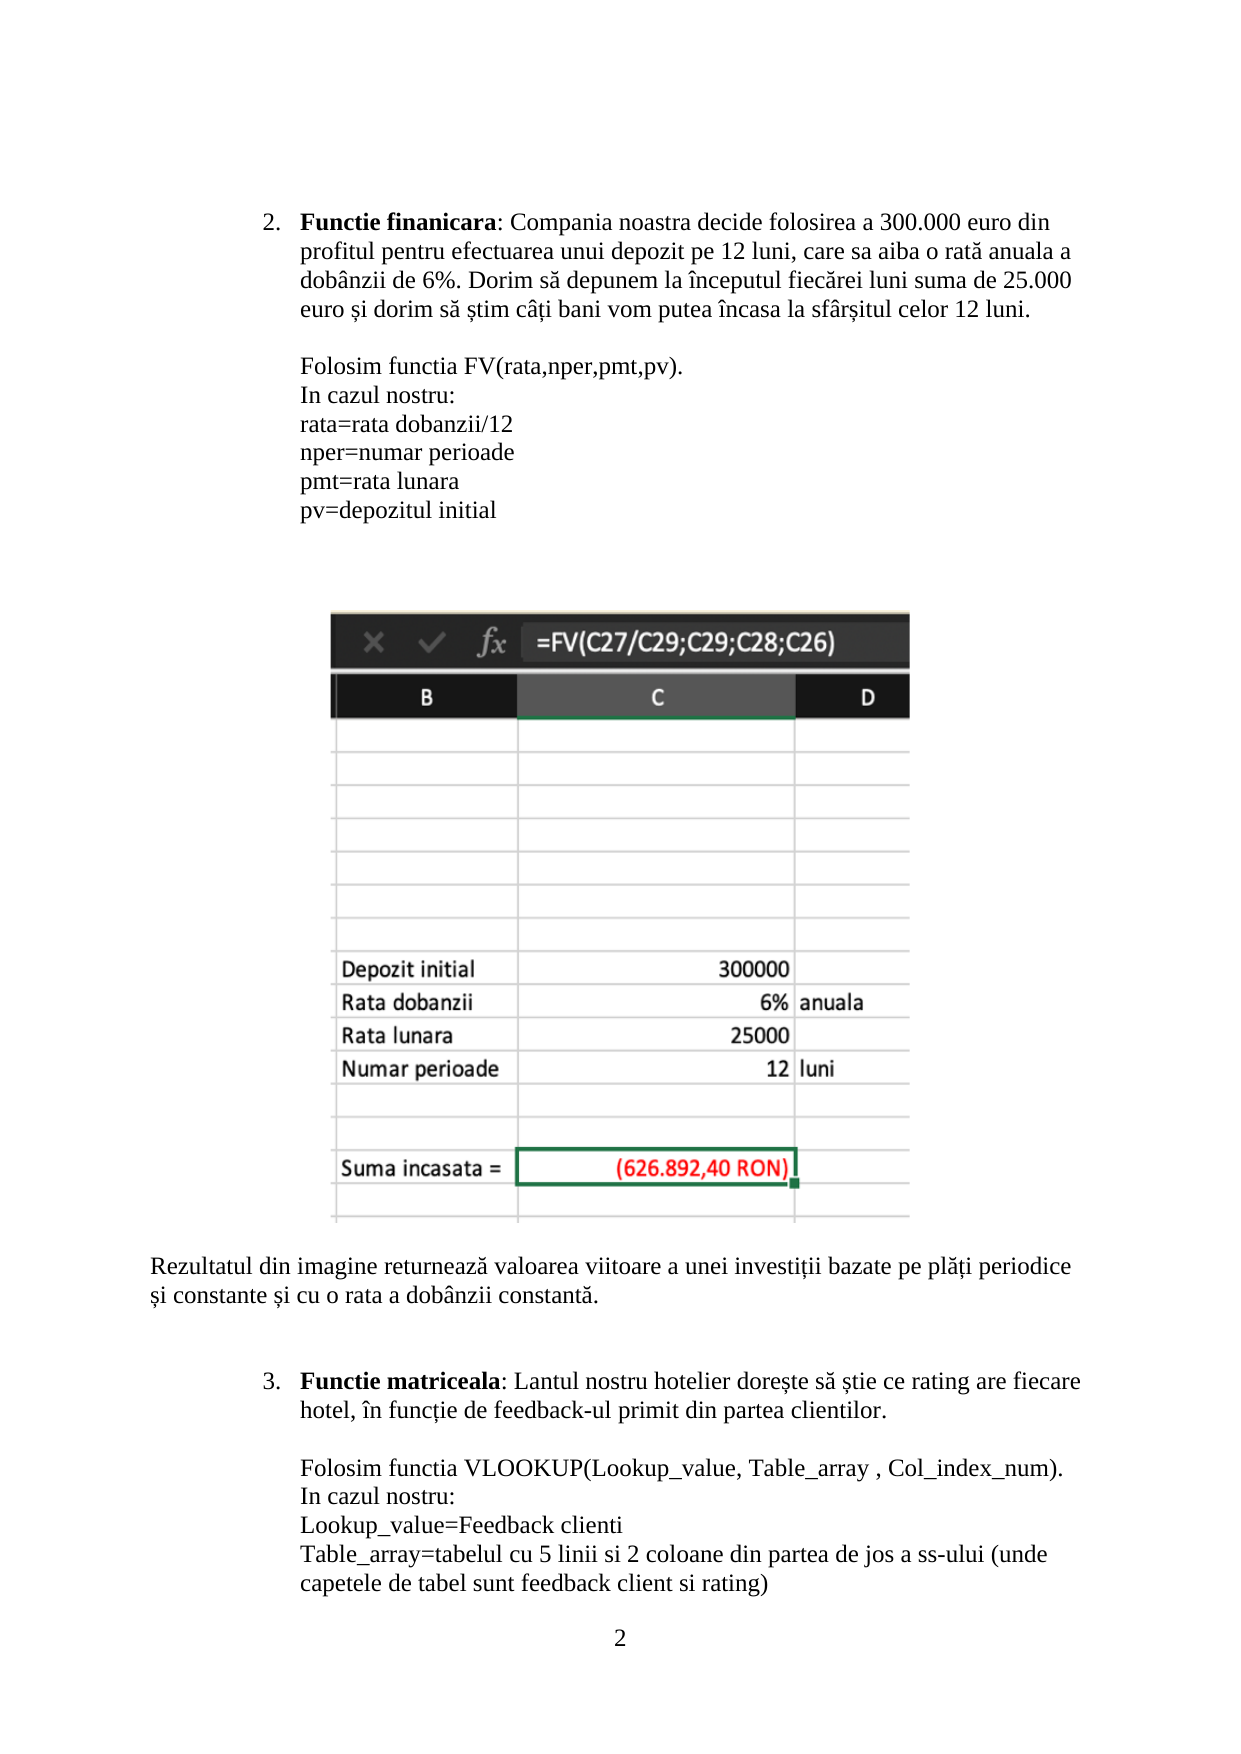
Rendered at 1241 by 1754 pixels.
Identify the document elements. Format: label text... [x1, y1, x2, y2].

list rata=rata dobanzii/12 [300, 409, 1090, 437]
list pv=depozitul initial [300, 495, 1090, 524]
list Lookup_value=Feedback clienti [300, 1510, 1090, 1539]
list Folosim functia FV(rata,nper,pmt,pv). [300, 351, 1090, 380]
list pmt=rata lunara [300, 466, 1090, 495]
list nper=numar perioade [300, 437, 1090, 466]
list Table_array=tabelul cu 5 linii si 2 coloane din partea de jos a ss-ului (unde capetele de tabel sunt feedback client si rating) [300, 1539, 1090, 1596]
list In cazul nostru: [300, 1481, 1090, 1510]
list Functie finanicara: Compania noastra decide folosirea a 300.000 euro din profitul pentru efectuarea unui depozit pe 12 luni, care sa aiba o rată anuala a dobânzii de 6%. Dorim să depunem la începutul fiecărei luni suma de 25.000 euro și dorim să știm câți bani vom putea încasa la sfârșitul celor 12 luni. [262, 207, 1090, 322]
list Folosim functia VLOOKUP(Lookup_value, Table_array , Col_index_num). [300, 1453, 1090, 1481]
picture [330, 610, 910, 1223]
list Functie matriceala: Lantul nostru hotelier dorește să știe ce rating are fiecare hotel, în funcție de feedback-ul primit din partea clientilor. [262, 1366, 1090, 1424]
list In cazul nostru: [300, 380, 1090, 409]
text Rezultatul din imagine returnează valoarea viitoare a unei investiții bazate pe plăți periodice și constante și cu o rata a dobânzii constantă. [150, 1251, 1090, 1309]
